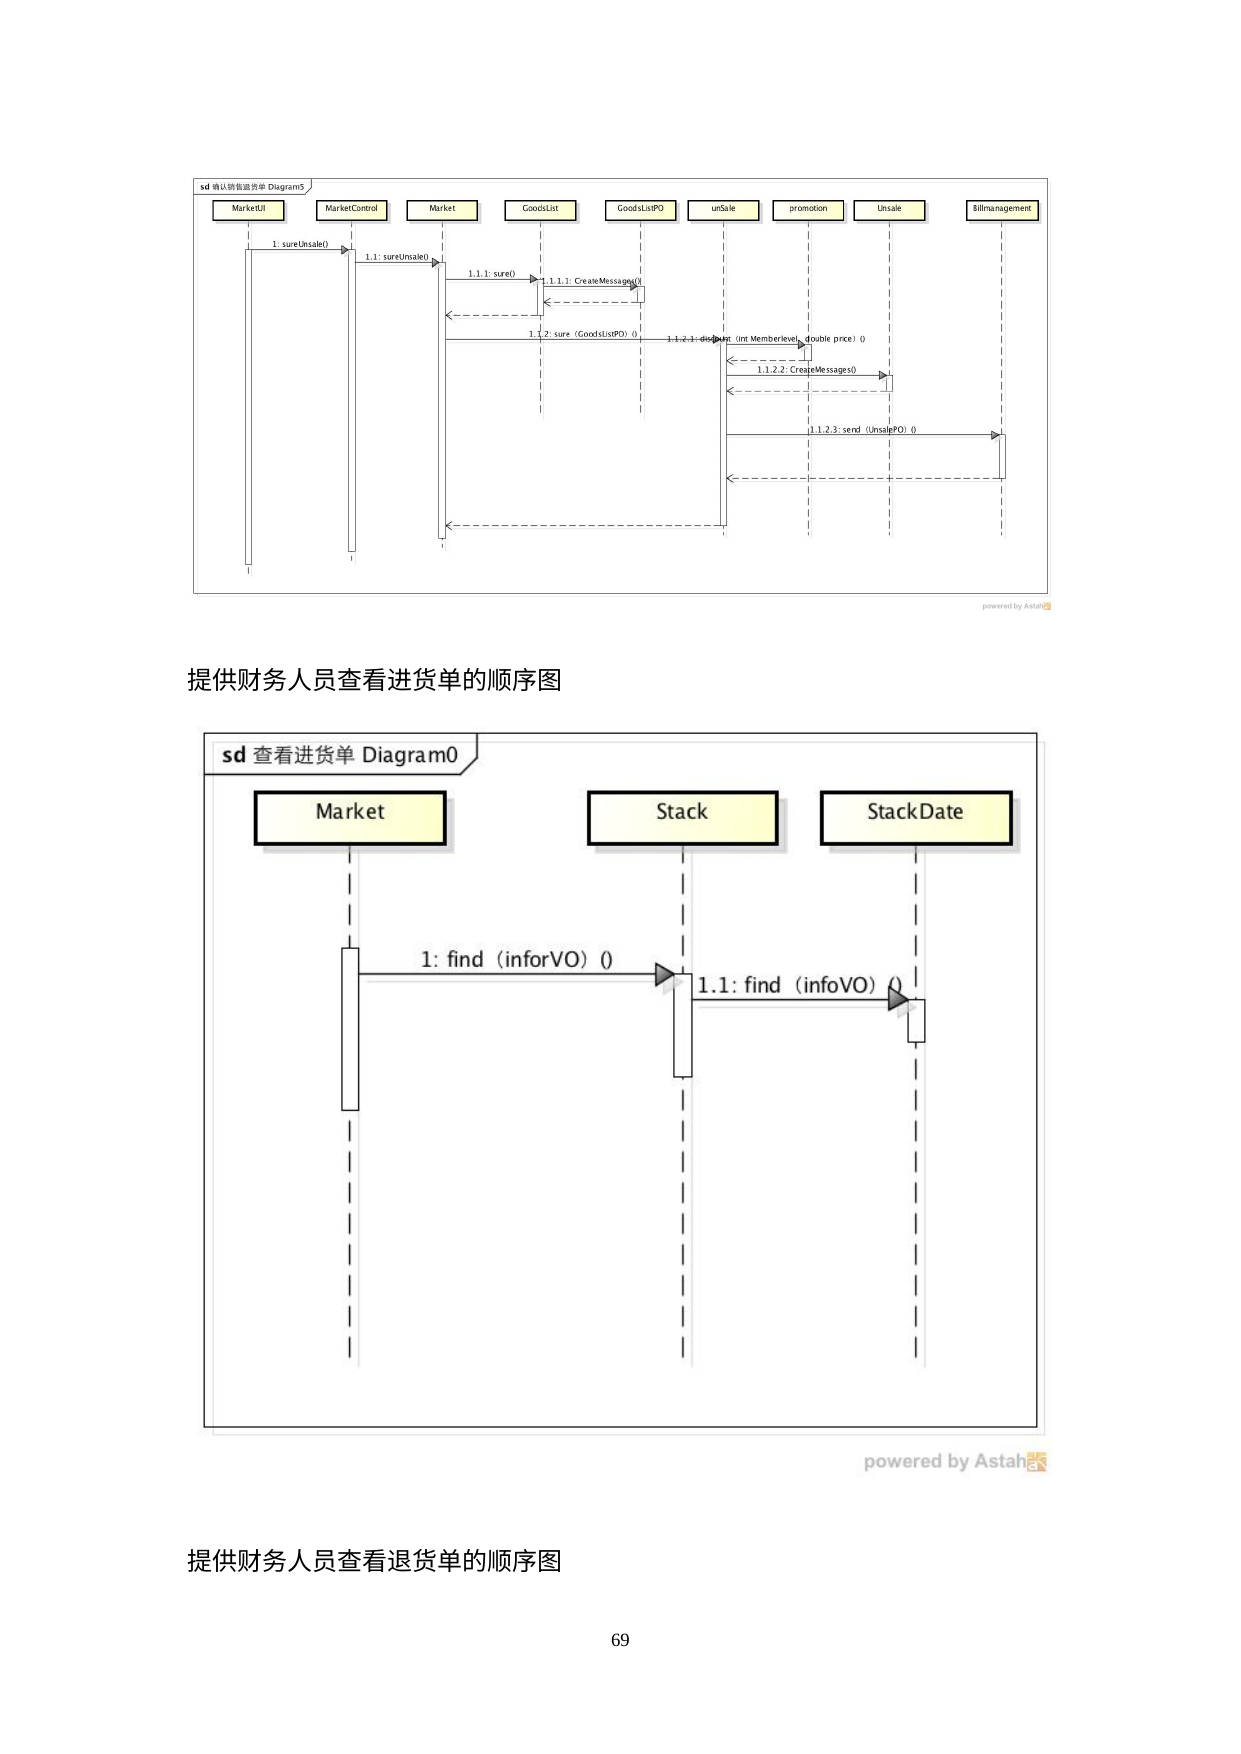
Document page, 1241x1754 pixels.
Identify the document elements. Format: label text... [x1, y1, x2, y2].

text 提供财务人员查看进货单的顺序图 [187, 657, 1053, 701]
picture [187, 716, 1053, 1478]
text 提供财务人员查看退货单的顺序图 [187, 1538, 1053, 1582]
picture [187, 172, 1053, 612]
